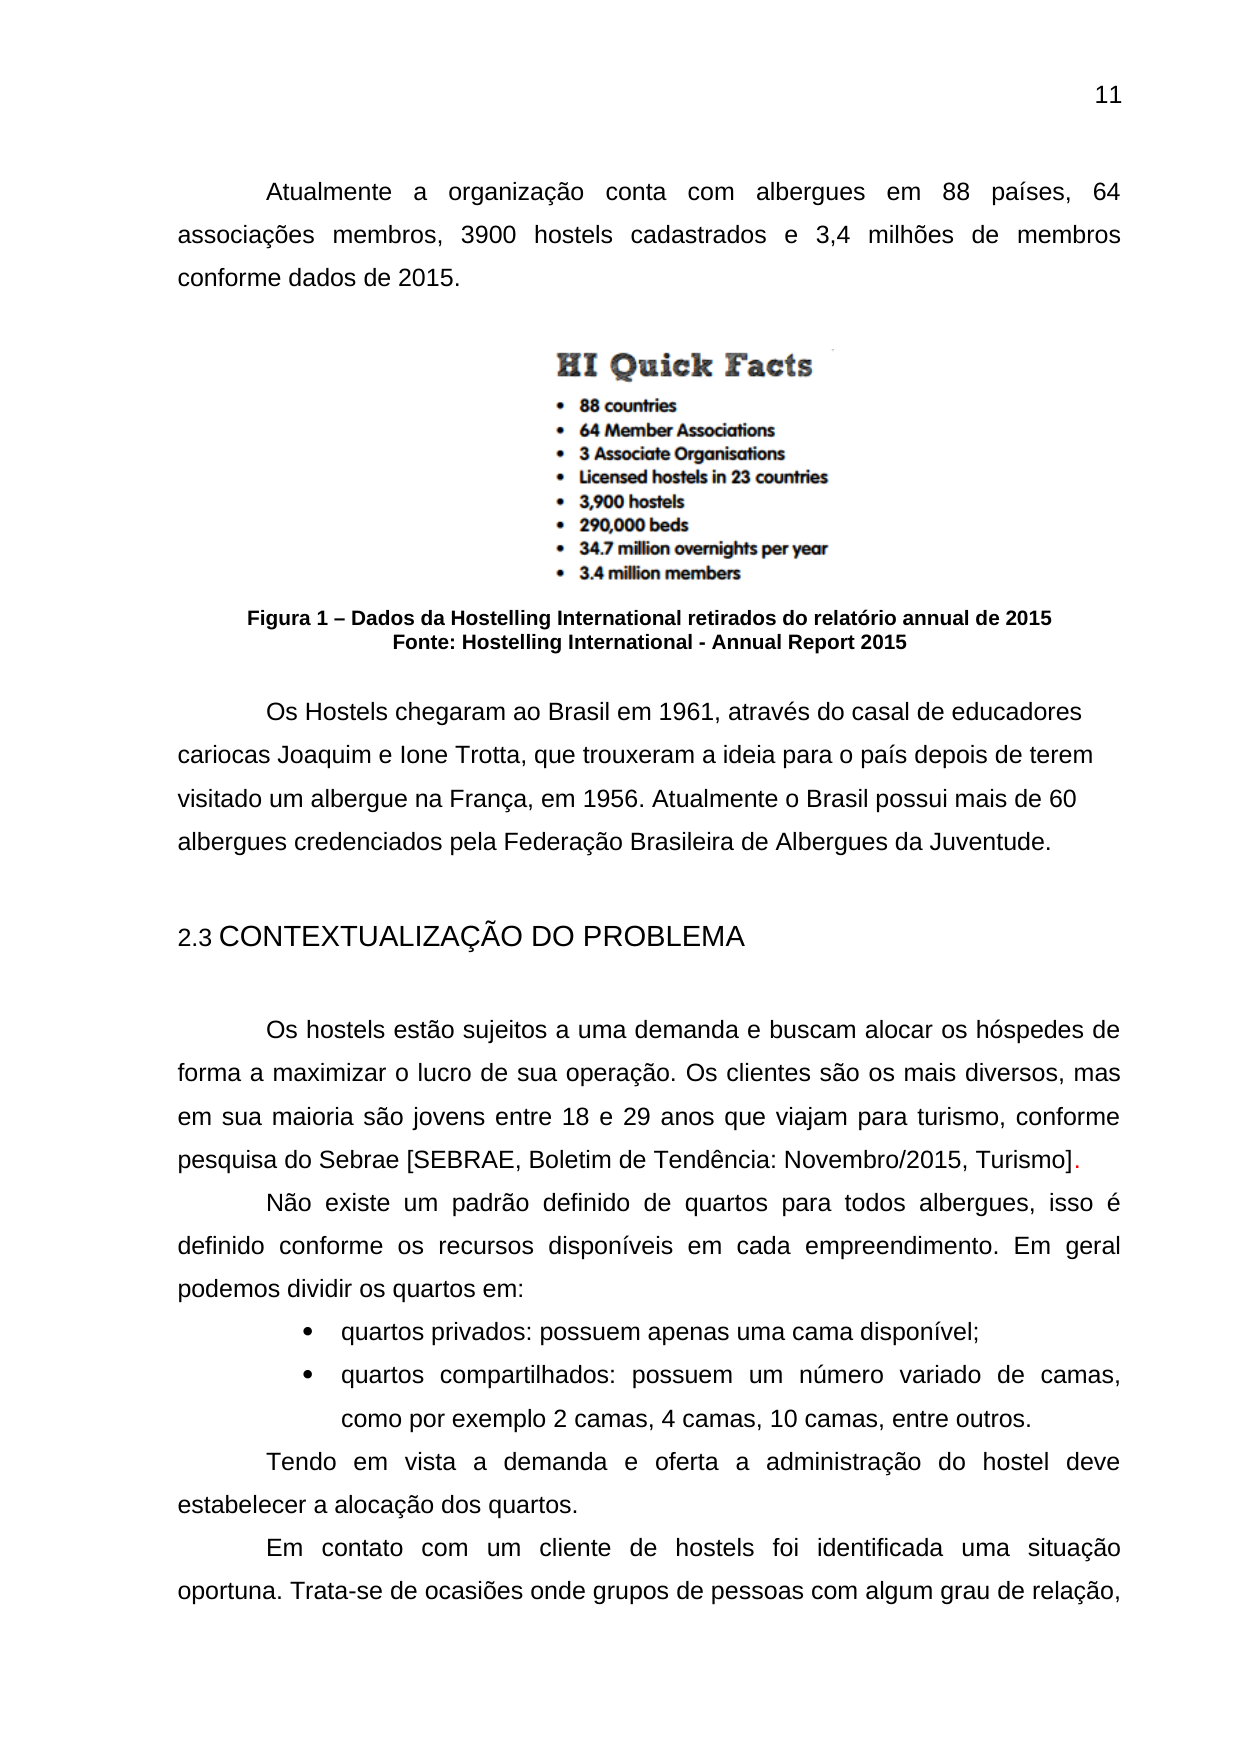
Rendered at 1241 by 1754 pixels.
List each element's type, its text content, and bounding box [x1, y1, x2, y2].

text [177, 1533, 1122, 1605]
text Os hostels estão sujeitos a uma demanda e buscam alocar os hóspedes de forma a maximizar o lucro de sua operação. Os clientes são os mais diversos, mas em sua maioria são jovens entre 18 e 29 anos que viajam para turismo, conforme pesquisa do Sebrae [SEBRAE, Boletim de Tendência: Novembro/2015, Turismo]. [177, 1015, 1122, 1173]
subtitle Contextualização do problema [177, 919, 1122, 953]
text Os Hostels chegaram ao Brasil em 1961, através do casal de educadores cariocas Joaquim e Ione Trotta, que trouxeram a ideia para o país depois de terem visitado um albergue na França, em 1956. Atualmente o Brasil possui mais de 60 albergues credenciados pela Federação Brasileira de Albergues da Juventude. [177, 697, 1122, 855]
picture [554, 349, 834, 592]
list quartos compartilhados: possuem um número variado de camas, como por exemplo 2 camas, 4 camas, 10 camas, entre outros. [303, 1360, 1122, 1432]
text Não existe um padrão definido de quartos para todos albergues, isso é definido conforme os recursos disponíveis em cada empreendimento. Em geral podemos dividir os quartos em: [177, 1188, 1122, 1303]
text Atualmente a organização conta com albergues em 88 países, 64 associações membros, 3900 hostels cadastrados e 3,4 milhões de membros conforme dados de 2015. [177, 177, 1122, 292]
text Fonte: Hostelling International - Annual Report 2015 [177, 630, 1122, 654]
text Tendo em vista a demanda e oferta a administração do hostel deve estabelecer a alocação dos quartos. [177, 1447, 1122, 1518]
list quartos privados: possuem apenas uma cama disponível; [303, 1317, 1122, 1346]
text Figura 1 – Dados da Hostelling International retirados do relatório annual de 2015 [177, 606, 1122, 630]
